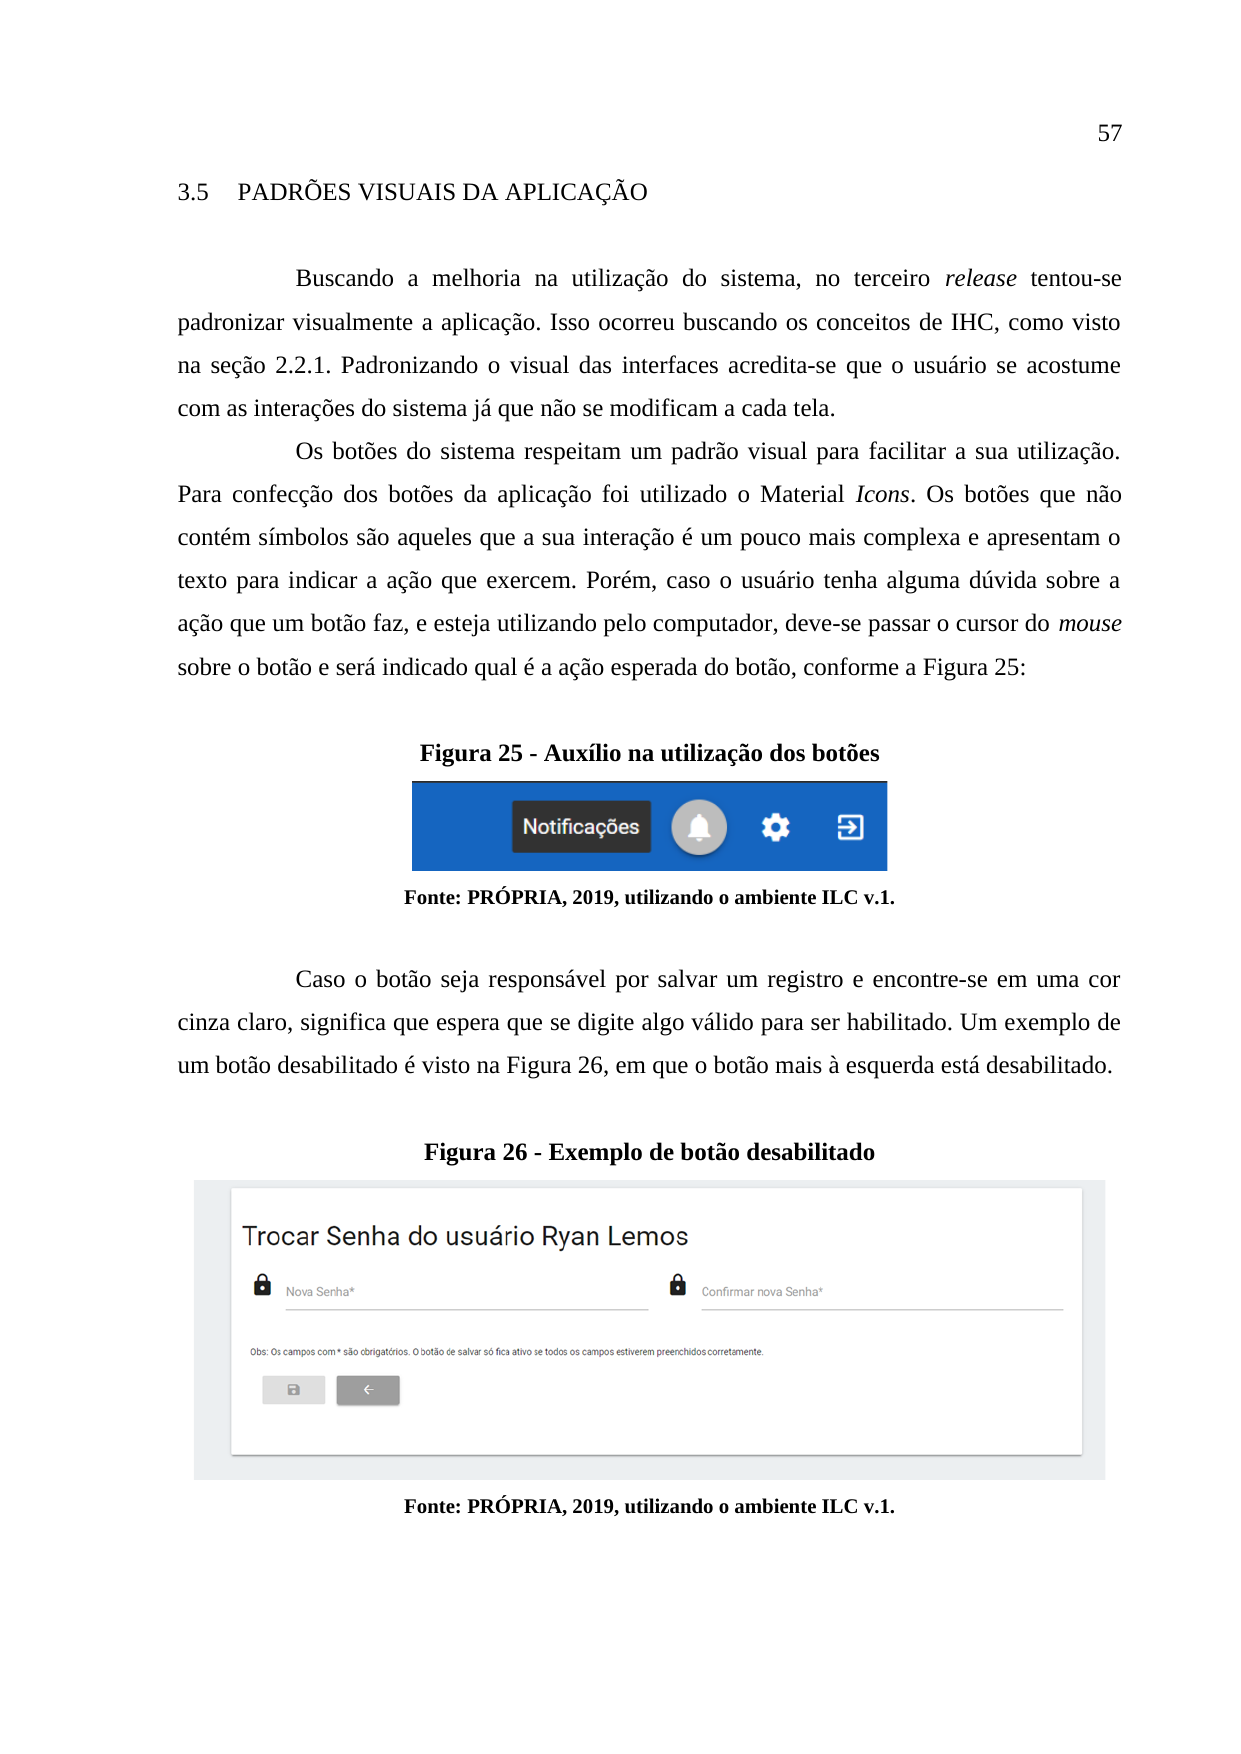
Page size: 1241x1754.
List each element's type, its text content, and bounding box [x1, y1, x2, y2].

text Fonte: PRÓPRIA, 2019, utilizando o ambiente ILC v.1. [177, 885, 1122, 909]
text Fonte: PRÓPRIA, 2019, utilizando o ambiente ILC v.1. [177, 1494, 1122, 1518]
subtitle Padrões visuais da aplicação [177, 177, 1122, 206]
text Figura 27 - Exemplo de botão desabilitado [177, 1137, 1122, 1166]
picture [412, 781, 888, 871]
picture [193, 1180, 1106, 1480]
text Caso o botão seja responsável por salvar um registro e encontre-se em uma cor cinza claro, significa que espera que se digite algo válido para ser habilitado. Um exemplo de um botão desabilitado é visto na Figura 27, em que o botão mais à esquerda está desabilitado. [177, 964, 1122, 1079]
text Os botões do sistema respeitam um padrão visual para facilitar a sua utilização. Para confecção dos botões da aplicação foi utilizado o Material Icons. Os botões que não contém símbolos são aqueles que a sua interação é um pouco mais complexa e apresentam o texto para indicar a ação que exercem. Porém, caso o usuário tenha alguma dúvida sobre a ação que um botão faz, e esteja utilizando pelo computador, deve-se passar o cursor do mouse sobre o botão e será indicado qual é a ação esperada do botão, conforme a Figura 26: [177, 436, 1122, 680]
text Buscando a melhoria na utilização do sistema, no terceiro release tentou-se padronizar visualmente a aplicação. Isso ocorreu buscando os conceitos de IHC, como visto na seção 2.2.1. Padronizando o visual das interfaces acredita-se que o usuário se acostume com as interações do sistema já que não se modificam a cada tela. [177, 263, 1122, 422]
text Figura 26 - Auxílio na utilização dos botões [177, 738, 1122, 767]
